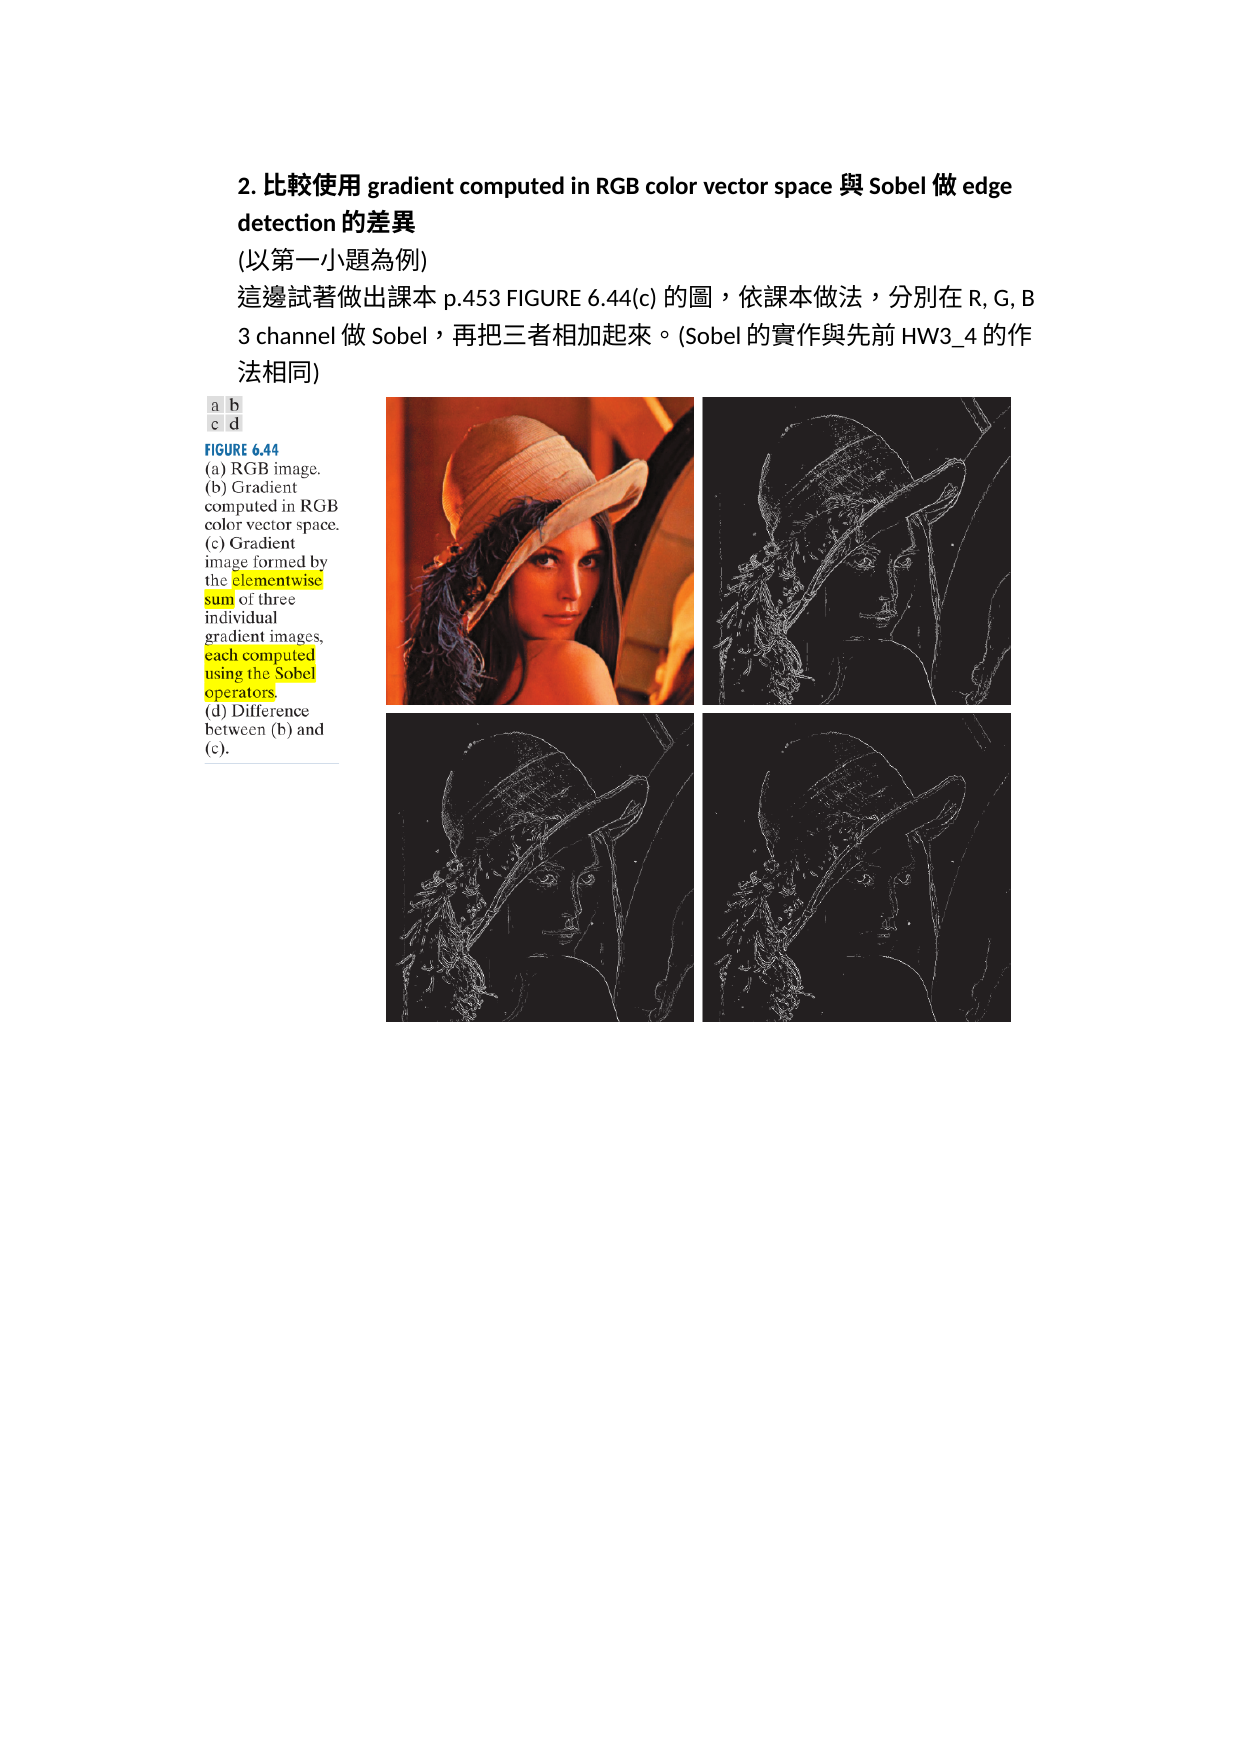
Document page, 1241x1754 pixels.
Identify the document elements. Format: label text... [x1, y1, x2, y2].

text 2. 比較使用gradient computed in RGB color vector space 與Sobel 做edge detection的差異 [237, 164, 1053, 239]
text 這邊試著做出課本 p.453 FIGURE 6.44(c) 的圖，依課本做法，分別在R, G, B 3 channel 做Sobel，再把三者相加起來。(Sobel的實作與先前HW3_4的作法相同) [237, 277, 1053, 389]
text (以第一小題為例) [237, 239, 1053, 277]
picture [187, 389, 1017, 1028]
